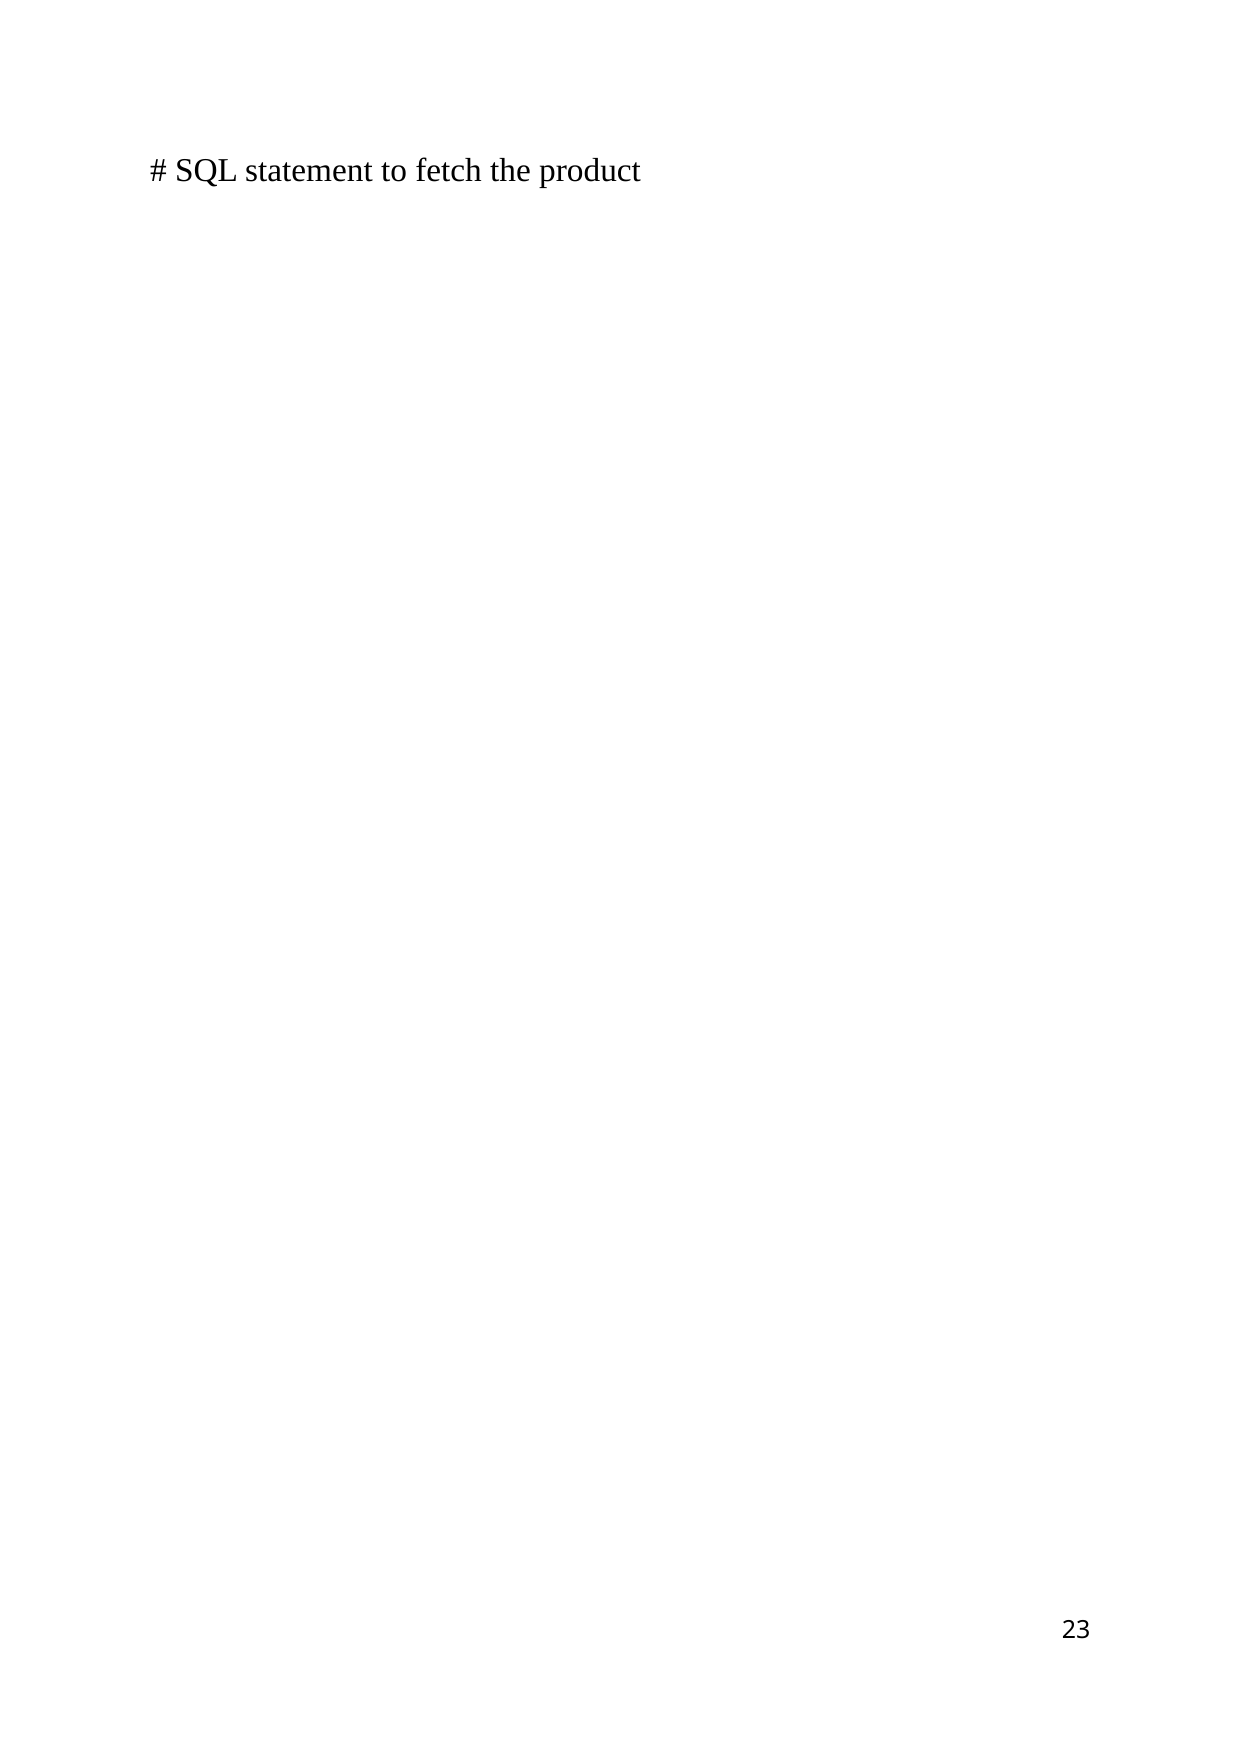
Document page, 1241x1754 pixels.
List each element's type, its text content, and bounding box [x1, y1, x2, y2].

text # SQL statement to fetch the product [150, 150, 1090, 188]
